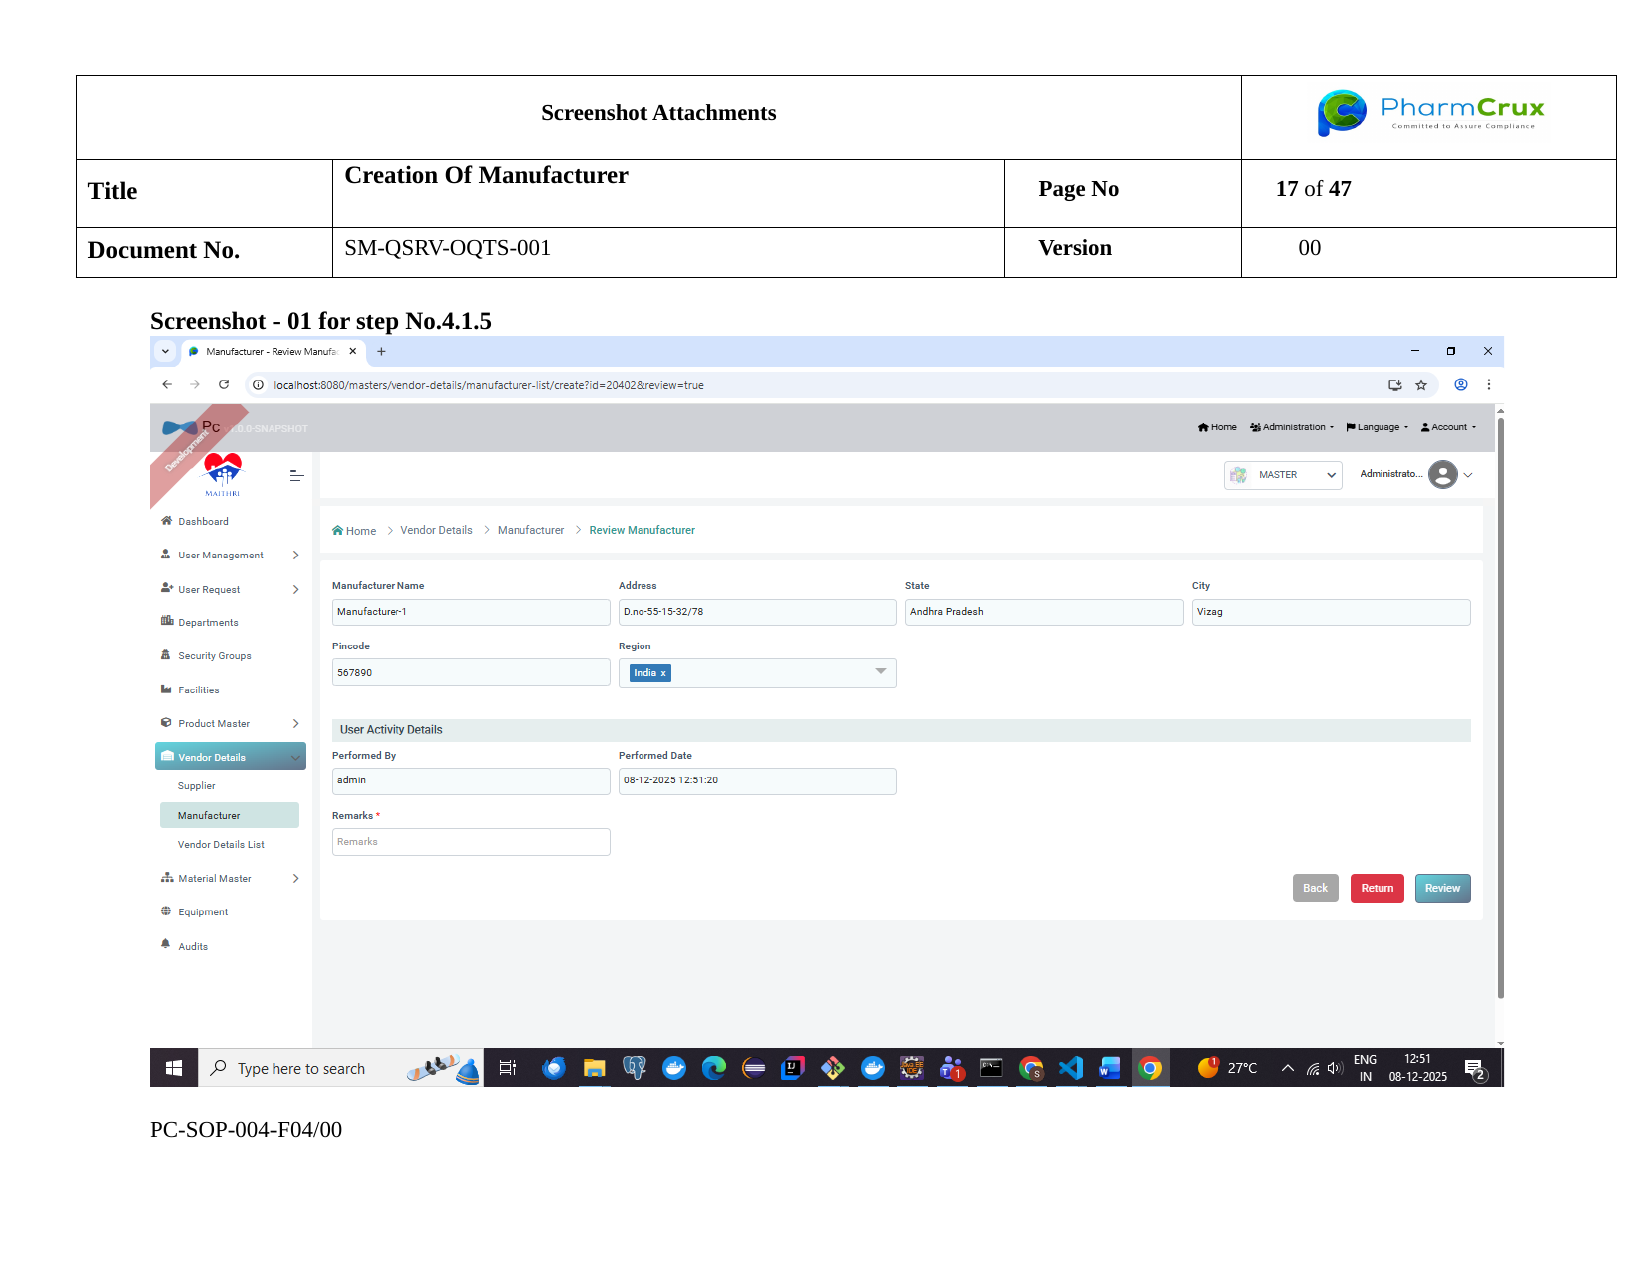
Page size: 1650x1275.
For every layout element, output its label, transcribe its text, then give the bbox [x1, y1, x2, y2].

text Screenshot - 01 for step No.4.1.5 [150, 306, 1500, 336]
picture [1307, 82, 1551, 143]
picture [150, 336, 1505, 1087]
